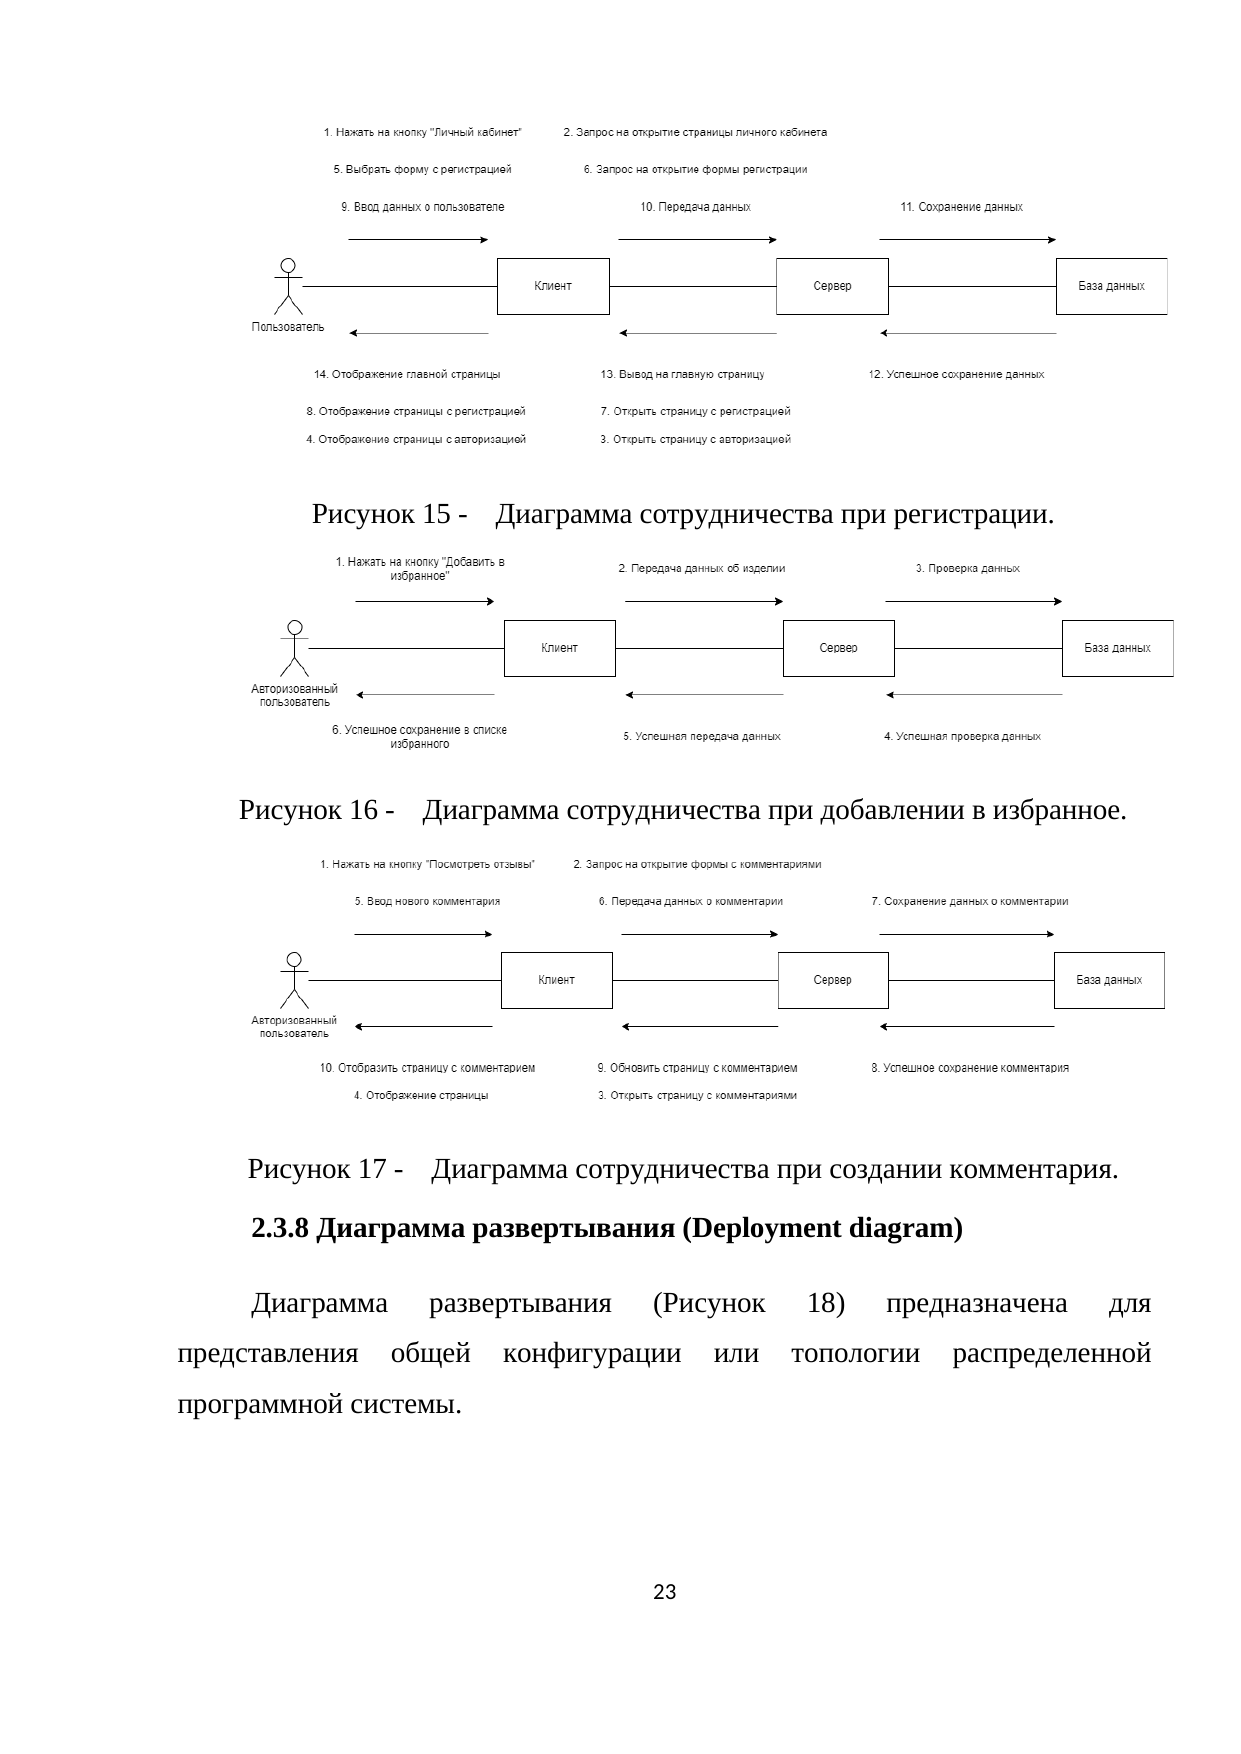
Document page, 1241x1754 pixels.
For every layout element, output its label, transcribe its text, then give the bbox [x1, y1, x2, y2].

picture [251, 118, 1168, 454]
picture [251, 554, 1174, 751]
picture [251, 850, 1165, 1110]
text Диаграмма сотрудничества при создании комментария. [215, 1151, 1152, 1185]
text Диаграмма развертывания (Рисунок 18) предназначена для представления общей конфигурации или топологии распределенной программной системы. [177, 1285, 1152, 1419]
text Диаграмма сотрудничества при добавлении в избранное. [215, 792, 1152, 826]
text Диаграмма развертывания (Deployment diagram) [177, 1210, 1152, 1243]
text Диаграмма сотрудничества при регистрации. [215, 496, 1152, 529]
